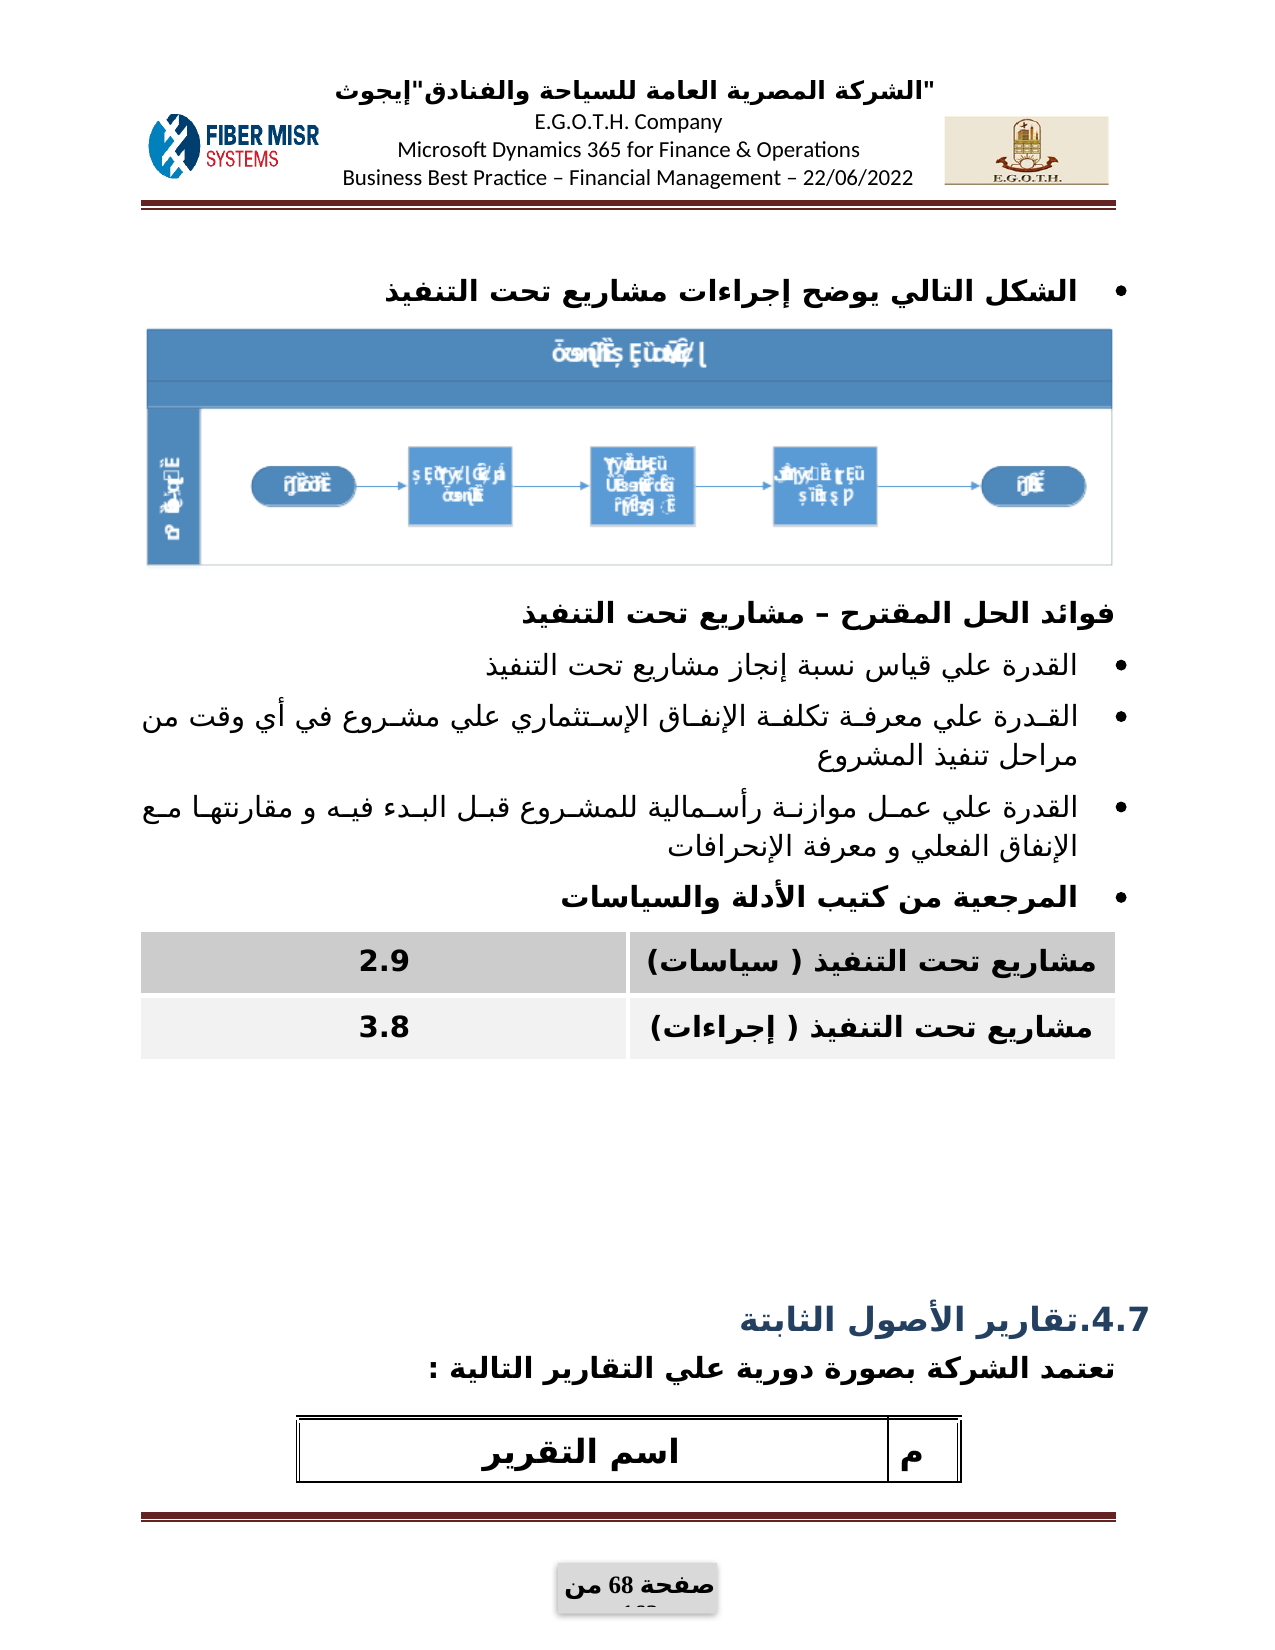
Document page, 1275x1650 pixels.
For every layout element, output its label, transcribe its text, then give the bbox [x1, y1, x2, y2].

text فوائد الحل المقترح – مشاريع تحت التنفيذ [141, 597, 1116, 631]
list تقارير الأصول الثابتة [141, 1300, 1078, 1339]
table_header مشاريع تحت التنفيذ ( سياسات) [630, 932, 1115, 993]
list القدرة علي قياس نسبة إنجاز مشاريع تحت التنفيذ [141, 648, 1116, 682]
picture [944, 116, 1109, 185]
list القدرة علي معرفة تكلفة الإنفاق الإستثماري علي مشروع في أي وقت من مراحل تنفيذ المشروع [141, 700, 1116, 773]
list الشكل التالي يوضح إجراءات مشاريع تحت التنفيذ [141, 274, 1116, 308]
table_header م [889, 1417, 959, 1481]
table_header 2.9 [141, 932, 626, 993]
table_cell 3.8 [141, 998, 626, 1059]
table_header اسم التقرير [298, 1419, 887, 1481]
table_cell مشاريع تحت التنفيذ ( إجراءات) [630, 998, 1115, 1059]
list تعتمد الشركة بصورة دورية علي التقارير التالية : [141, 1352, 1116, 1386]
list القدرة علي عمل موازنة رأسمالية للمشروع قبل البدء فيه و مقارنتها مع الإنفاق الفعلي و معرفة الإنحرافات [141, 790, 1116, 863]
list المرجعية من كتيب الأدلة والسياسات [141, 881, 1116, 914]
picture [143, 104, 325, 186]
